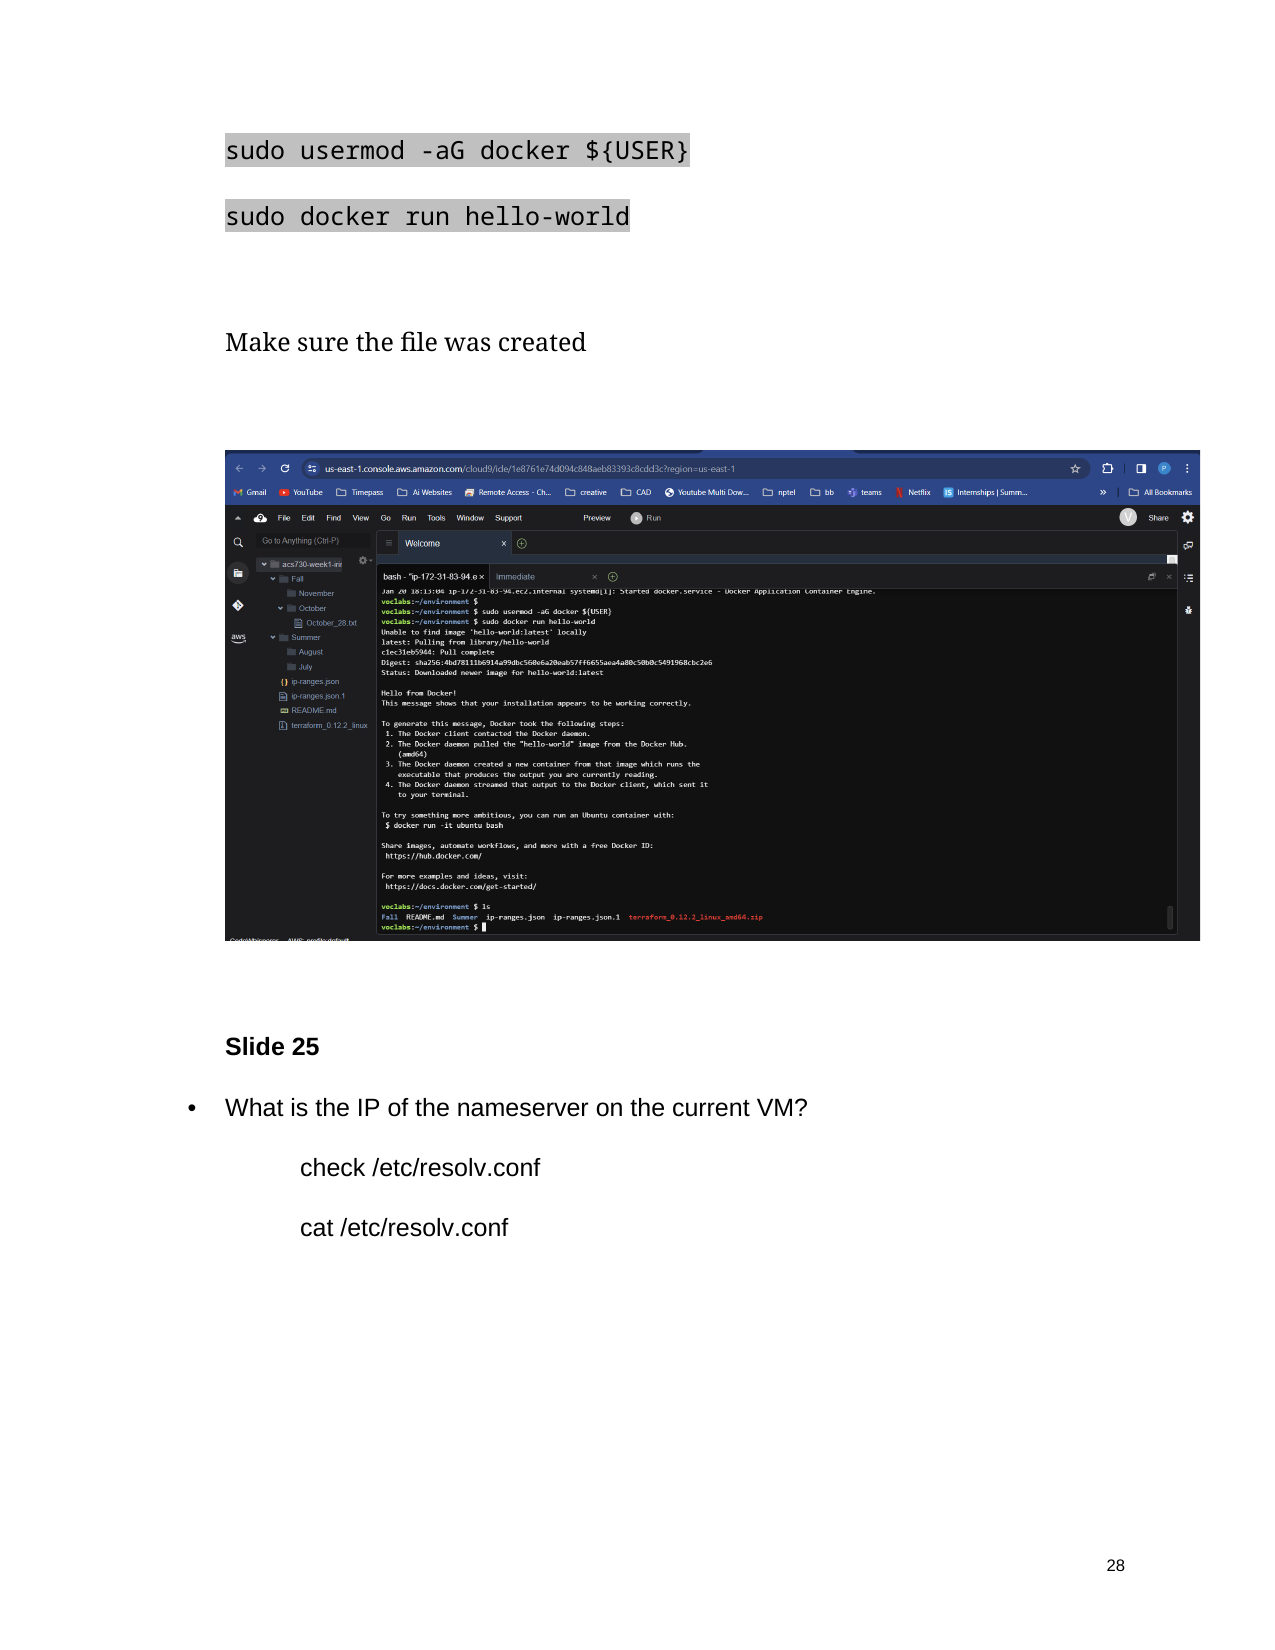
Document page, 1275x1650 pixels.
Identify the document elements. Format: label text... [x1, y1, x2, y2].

picture [225, 450, 1200, 941]
text Slide 25 [150, 1032, 1125, 1061]
text sudo usermod -aG docker ${USER} [225, 132, 1125, 167]
text cat /etc/resolv.conf [150, 1213, 1125, 1242]
text Make sure the file was created [150, 324, 1125, 359]
text sudo docker run hello-world [150, 198, 1125, 232]
text check /etc/resolv.conf [150, 1153, 1125, 1182]
list What is the IP of the nameserver on the current VM? [187, 1093, 1125, 1121]
